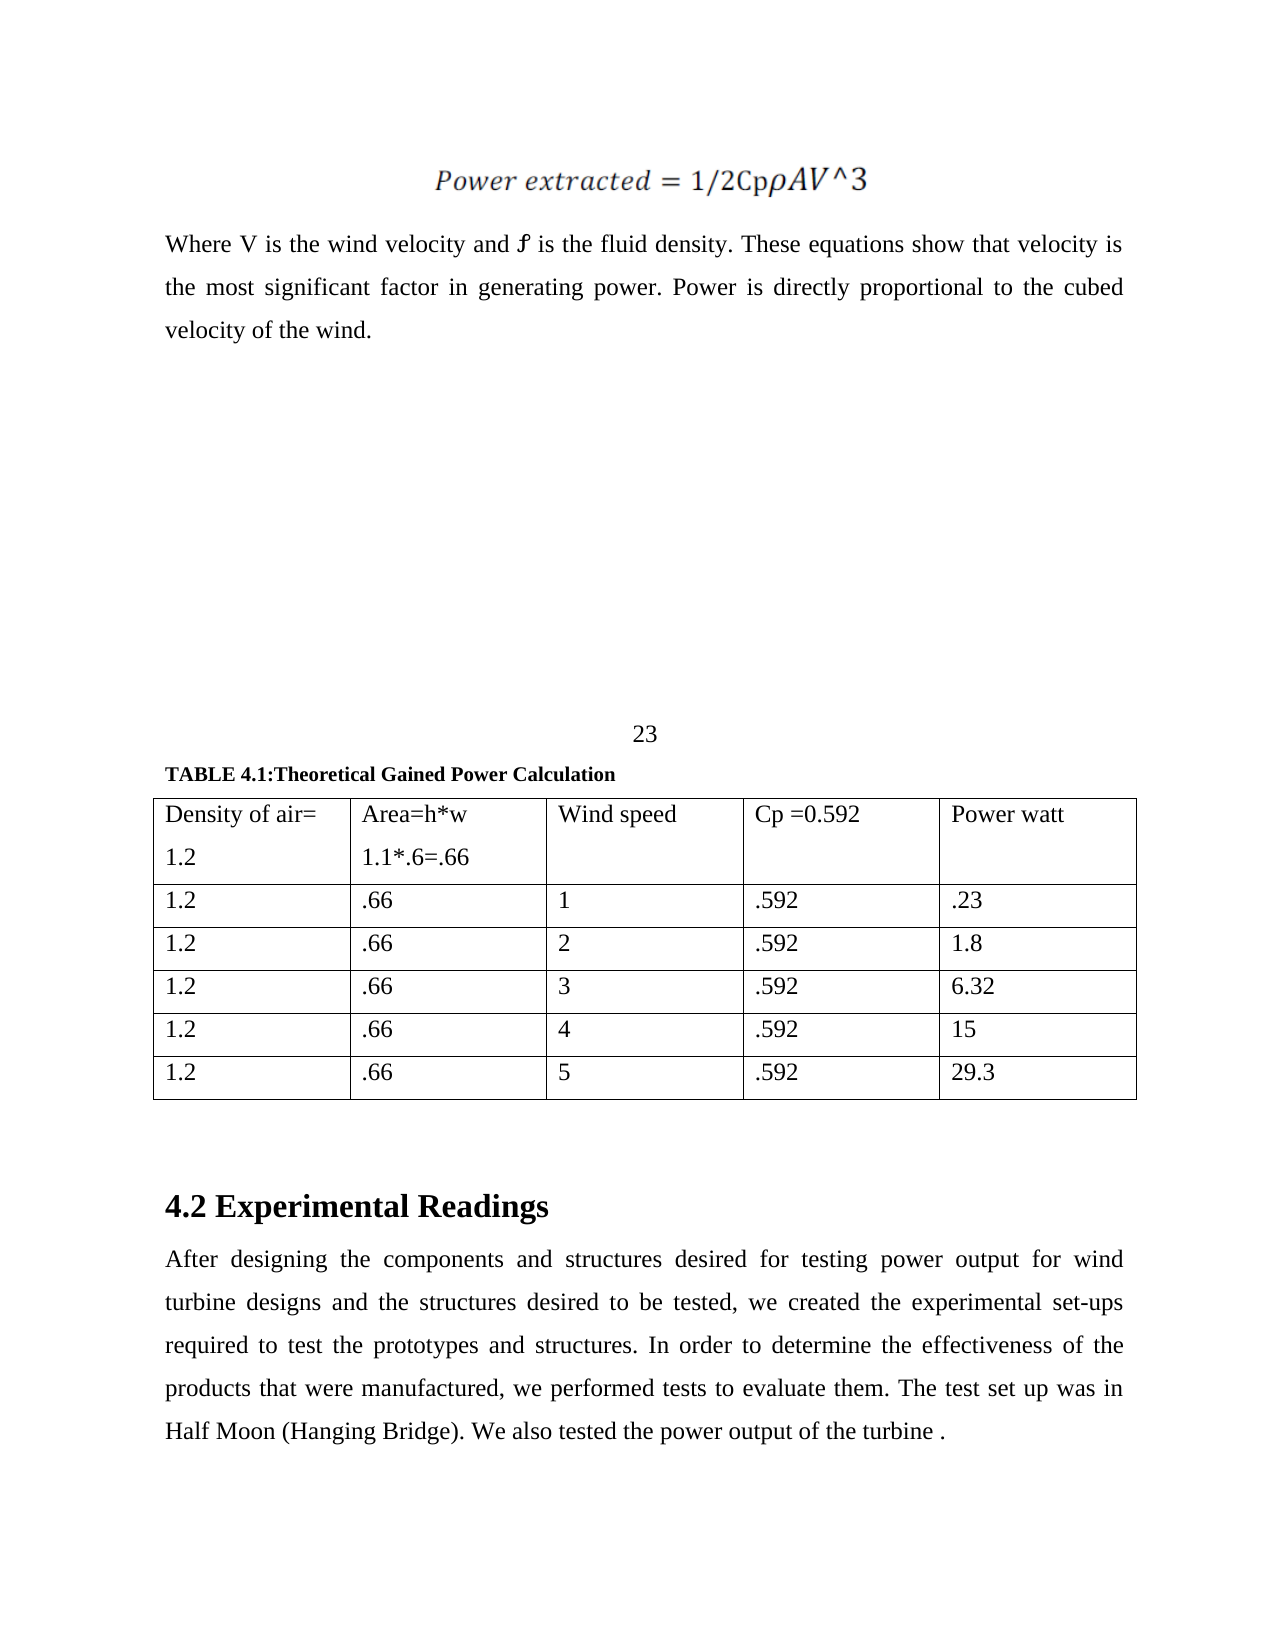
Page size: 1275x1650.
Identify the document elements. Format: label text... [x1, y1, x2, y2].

table_cell .66 [351, 971, 546, 1013]
table_cell 15 [940, 1014, 1136, 1056]
table_cell .66 [351, 928, 546, 970]
table_header Area=h*w 1.1*.6=.66 [351, 799, 546, 884]
text 4.2 Experimental Readings [165, 1186, 1125, 1224]
text TABLE 4.1:Theoretical Gained Power Calculation [165, 762, 1125, 786]
table_cell .592 [744, 1014, 939, 1056]
table_cell 1.8 [940, 928, 1136, 970]
table_cell 29.3 [940, 1057, 1136, 1099]
table_cell 1.2 [154, 1014, 350, 1056]
table_cell .592 [744, 885, 939, 927]
table_cell 4 [547, 1014, 743, 1056]
table_header Power watt [940, 799, 1136, 884]
table_cell .23 [940, 885, 1136, 927]
table_cell 5 [547, 1057, 743, 1099]
table_cell 1.2 [154, 1057, 350, 1099]
text 23 [165, 719, 1125, 748]
table_header Wind speed [547, 799, 743, 884]
table_cell .66 [351, 1057, 546, 1099]
table_cell 1.2 [154, 885, 350, 927]
text Where V is the wind velocity and Ꝭ is the fluid density. These equations show that velocity is the most significant factor in generating power. Power is directly proportional to the cubed velocity of the wind. [165, 229, 1125, 344]
table_cell .592 [744, 1057, 939, 1099]
table_cell 1.2 [154, 971, 350, 1013]
table_cell .592 [744, 971, 939, 1013]
table_header Density of air= 1.2 [154, 799, 350, 884]
table_cell 2 [547, 928, 743, 970]
table_cell 3 [547, 971, 743, 1013]
table_cell .592 [744, 928, 939, 970]
picture [421, 150, 890, 215]
table_cell .66 [351, 1014, 546, 1056]
table_cell .66 [351, 885, 546, 927]
table_cell 1 [547, 885, 743, 927]
table_header Cp =0.592 [744, 799, 939, 884]
table_cell 6.32 [940, 971, 1136, 1013]
text After designing the components and structures desired for testing power output for wind turbine designs and the structures desired to be tested, we created the experimental set-ups required to test the prototypes and structures. In order to determine the effectiveness of the products that were manufactured, we performed tests to evaluate them. The test set up was in Half Moon (Hanging Bridge). We also tested the power output of the turbine . [165, 1244, 1125, 1445]
table_cell 1.2 [154, 928, 350, 970]
